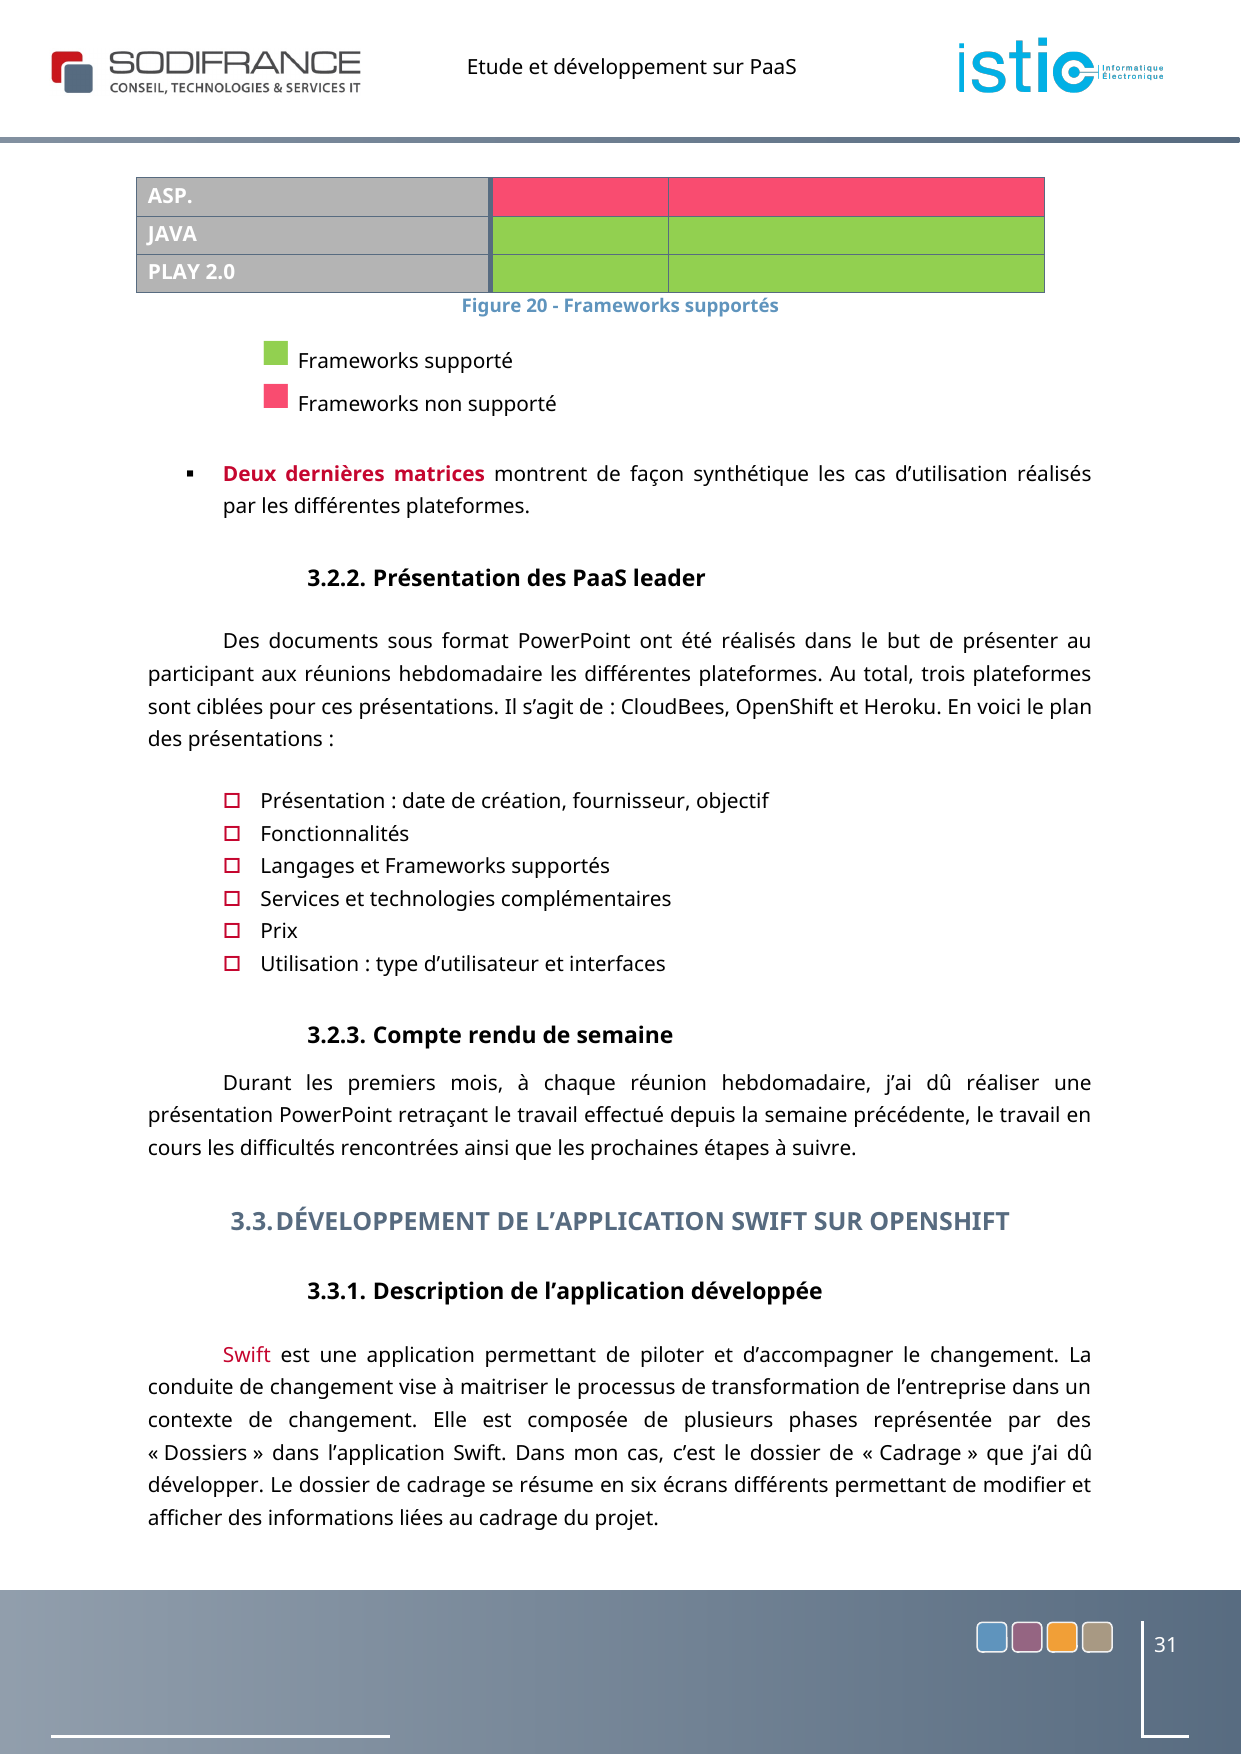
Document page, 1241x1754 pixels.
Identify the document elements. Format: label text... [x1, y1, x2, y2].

table_cell [493, 178, 668, 216]
table_cell [669, 217, 1044, 254]
picture [48, 48, 361, 96]
subtitle Développement de l’application Swift sur OpenShift [230, 1203, 1093, 1237]
picture [938, 21, 1184, 109]
subtitle Description de l’application développée [307, 1275, 1093, 1306]
list Deux dernières matrices montrent de façon synthétique les cas d’utilisation réalisés par les différentes plateformes. [185, 459, 1093, 520]
list Utilisation : type d’utilisateur et interfaces [223, 949, 1093, 978]
list Frameworks non supporté [260, 383, 1093, 421]
table_cell Java [137, 217, 488, 254]
list Présentation : date de création, fournisseur, objectif [223, 786, 1093, 815]
list Langages et Frameworks supportés [223, 851, 1093, 880]
list Frameworks supporté [260, 339, 1093, 377]
text Swift est une application permettant de piloter et d’accompagner le changement. La conduite de changement vise à maitriser le processus de transformation de l’entreprise dans un contexte de changement. Elle est composée de plusieurs phases représentée par des « Dossiers » dans l’application Swift. Dans mon cas, c’est le dossier de « Cadrage » que j’ai dû développer. Le dossier de cadrage se résume en six écrans différents permettant de modifier et afficher des informations liées au cadrage du projet. [148, 1340, 1093, 1531]
list Fonctionnalités [223, 819, 1093, 847]
table_cell [493, 217, 668, 254]
table_cell ASP. [137, 178, 488, 216]
list Services et technologies complémentaires [223, 884, 1093, 912]
text Durant les premiers mois, à chaque réunion hebdomadaire, j’ai dû réaliser une présentation PowerPoint retraçant le travail effectué depuis la semaine précédente, le travail en cours les difficultés rencontrées ainsi que les prochaines étapes à suivre. [148, 1068, 1093, 1161]
table_cell [493, 255, 668, 292]
text Des documents sous format PowerPoint ont été réalisés dans le but de présenter au participant aux réunions hebdomadaire les différentes plateformes. Au total, trois plateformes sont ciblées pour ces présentations. Il s’agit de : CloudBees, OpenShift et Heroku. En voici le plan des présentations : [148, 627, 1093, 753]
subtitle Présentation des PaaS leader [307, 562, 1093, 593]
list Prix [223, 917, 1093, 945]
subtitle Compte rendu de semaine [307, 1019, 1093, 1051]
table_cell [669, 255, 1044, 292]
table_cell Play 2.0 [137, 255, 488, 292]
table_cell [669, 178, 1044, 216]
